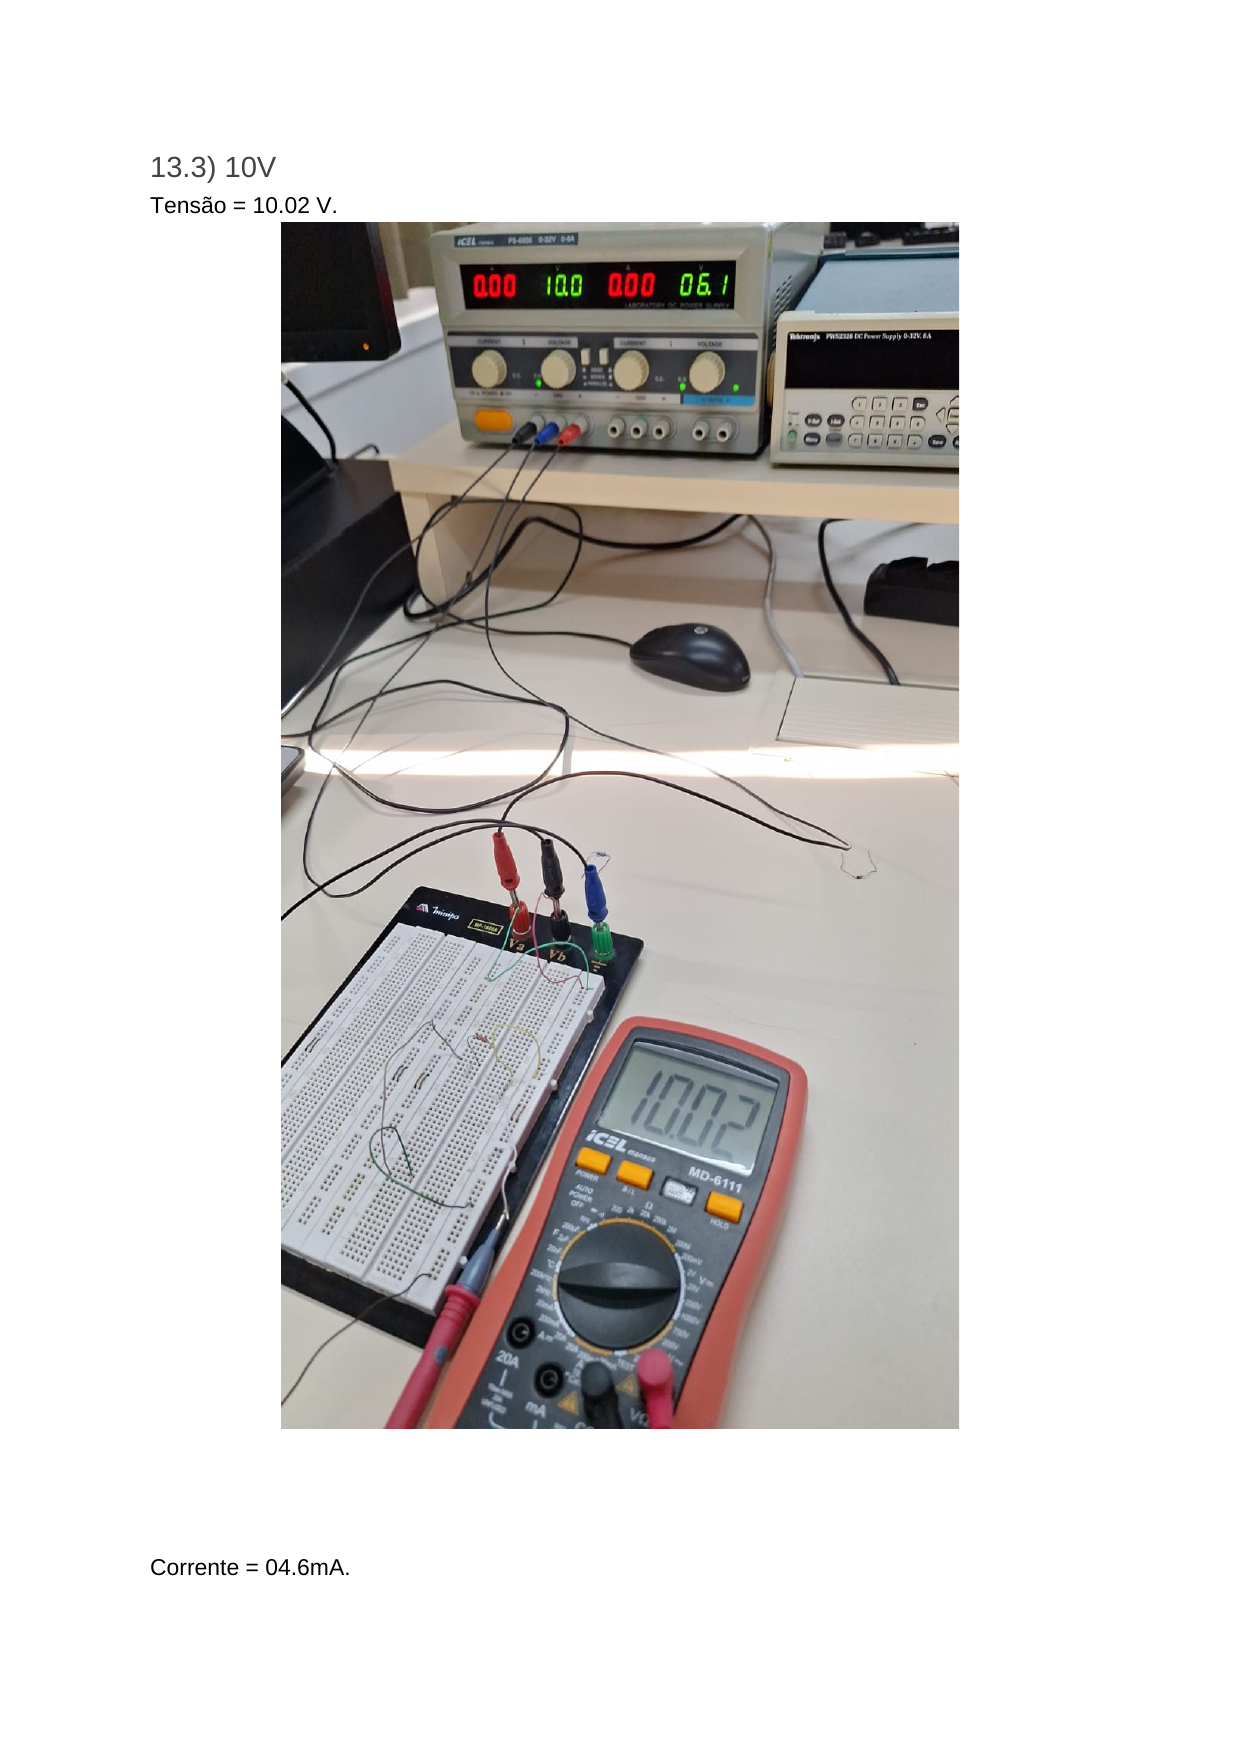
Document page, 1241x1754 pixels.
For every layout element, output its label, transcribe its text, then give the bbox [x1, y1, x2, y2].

picture [281, 222, 960, 1429]
text Corrente = 04.6mA. [150, 1553, 1090, 1580]
text Tensão = 10.02 V. [150, 192, 1090, 218]
subtitle 13.3) 10V [150, 150, 1090, 183]
